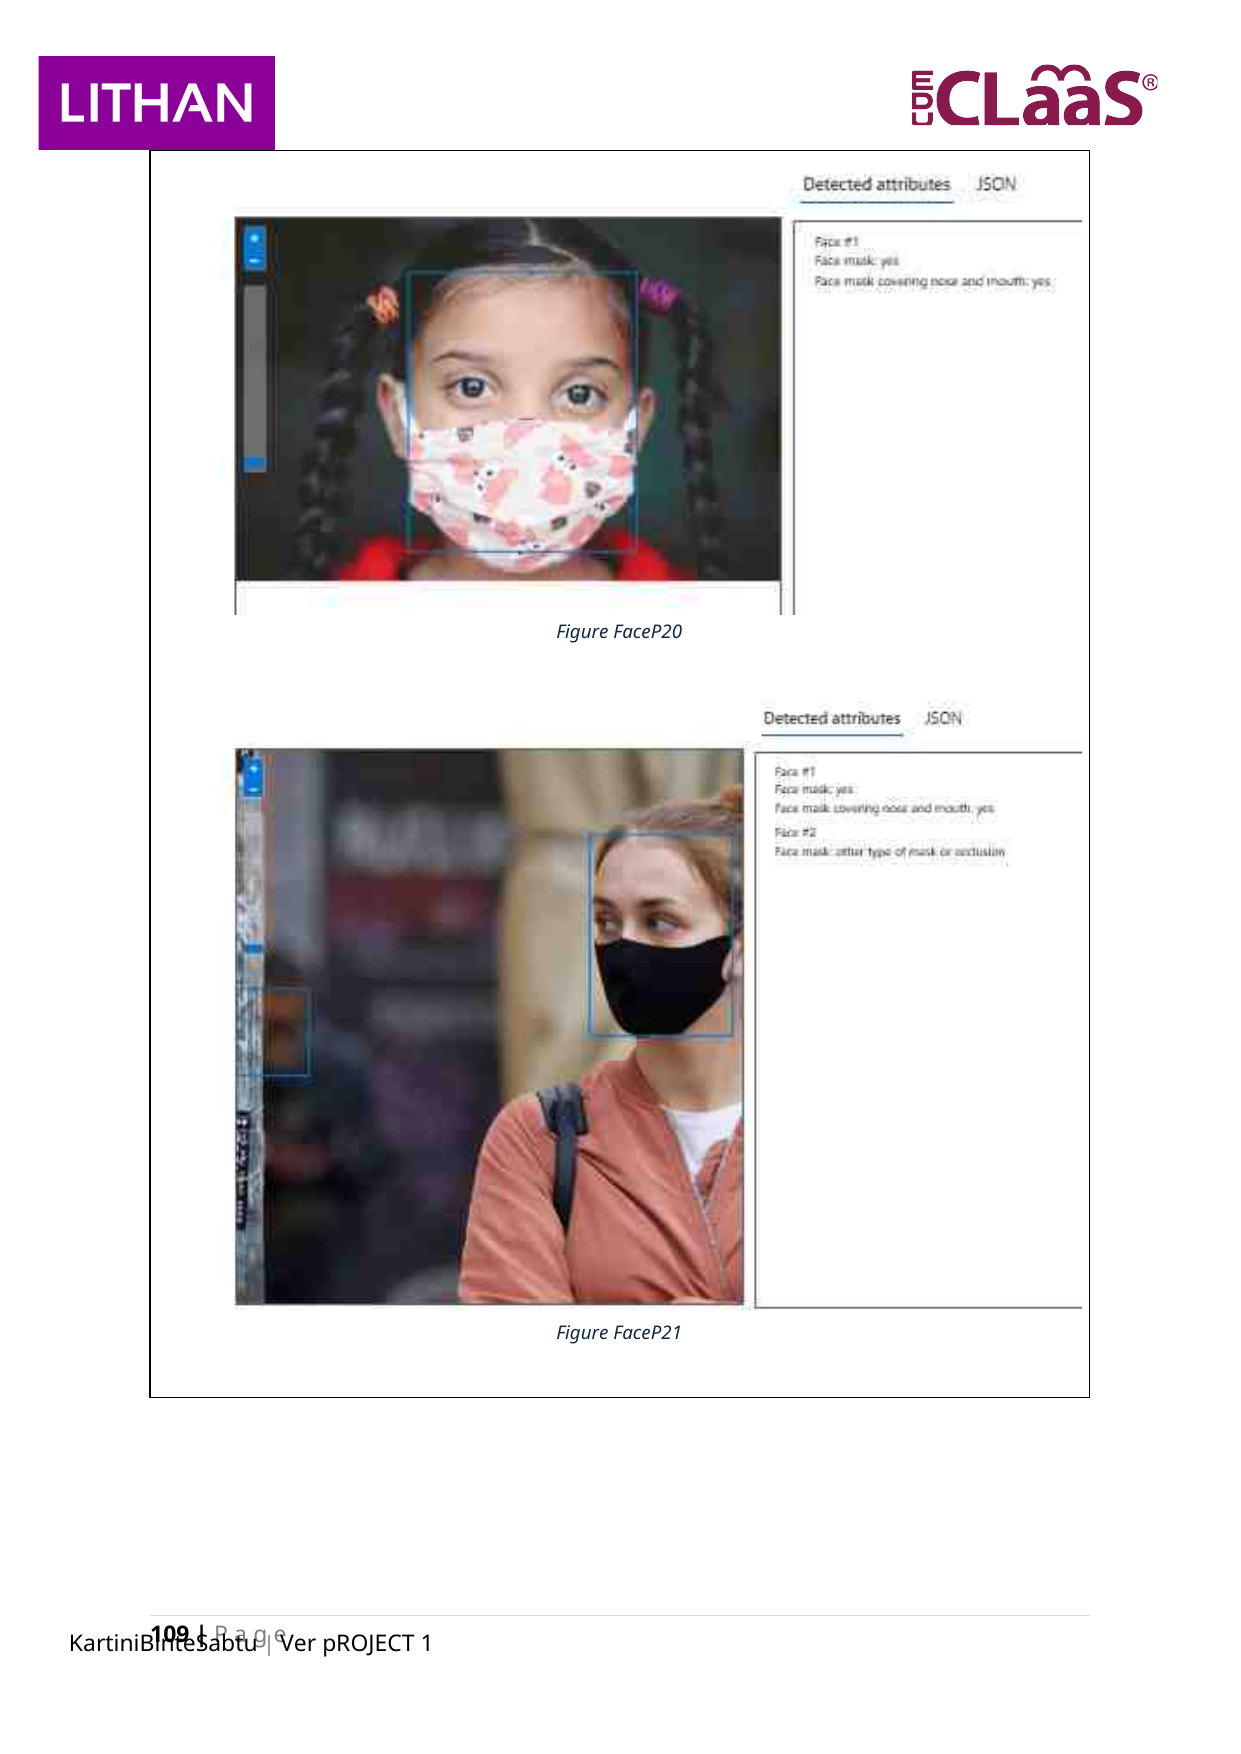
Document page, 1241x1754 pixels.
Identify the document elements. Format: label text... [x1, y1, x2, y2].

picture [911, 64, 1158, 126]
picture [38, 56, 275, 150]
picture [220, 700, 1083, 1316]
picture [220, 159, 1083, 615]
